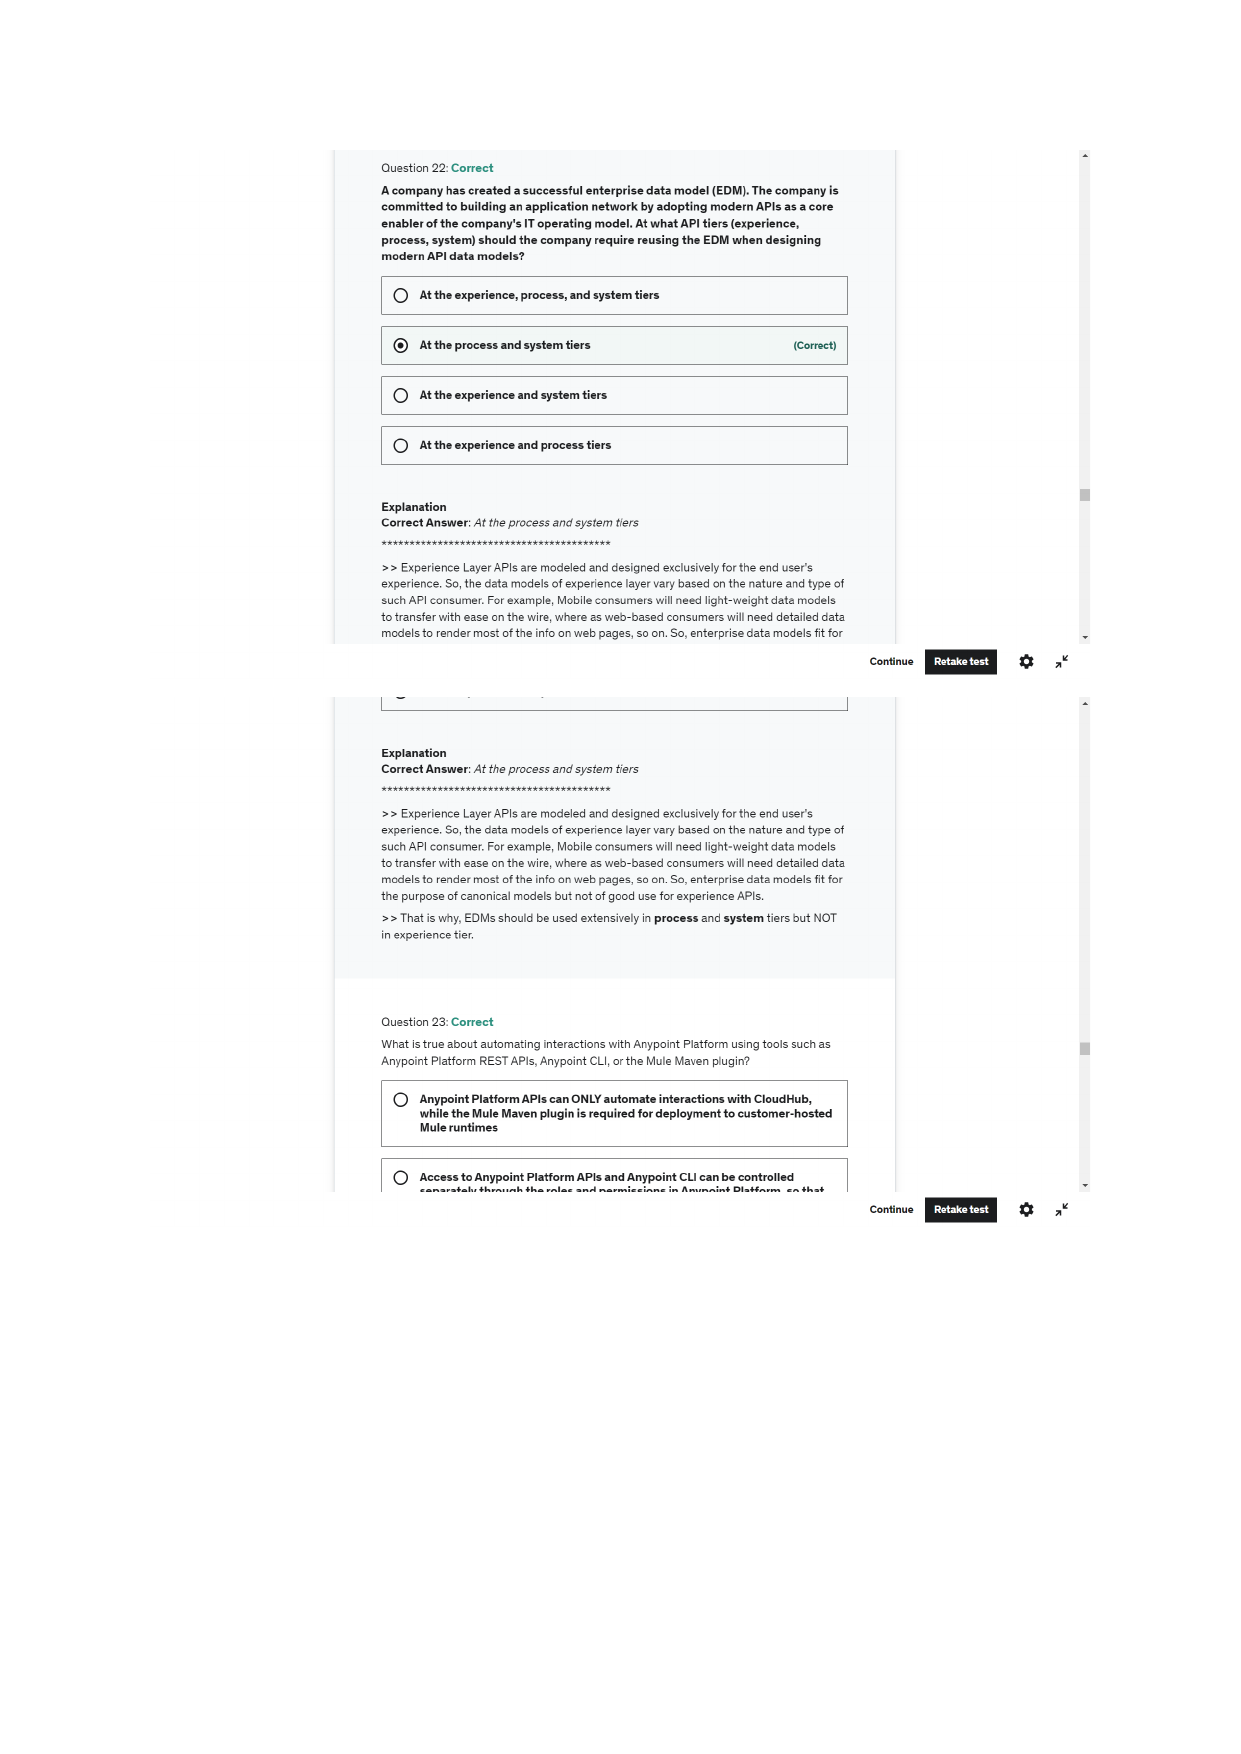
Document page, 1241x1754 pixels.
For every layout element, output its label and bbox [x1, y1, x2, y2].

picture [150, 150, 1091, 679]
picture [150, 697, 1091, 1227]
